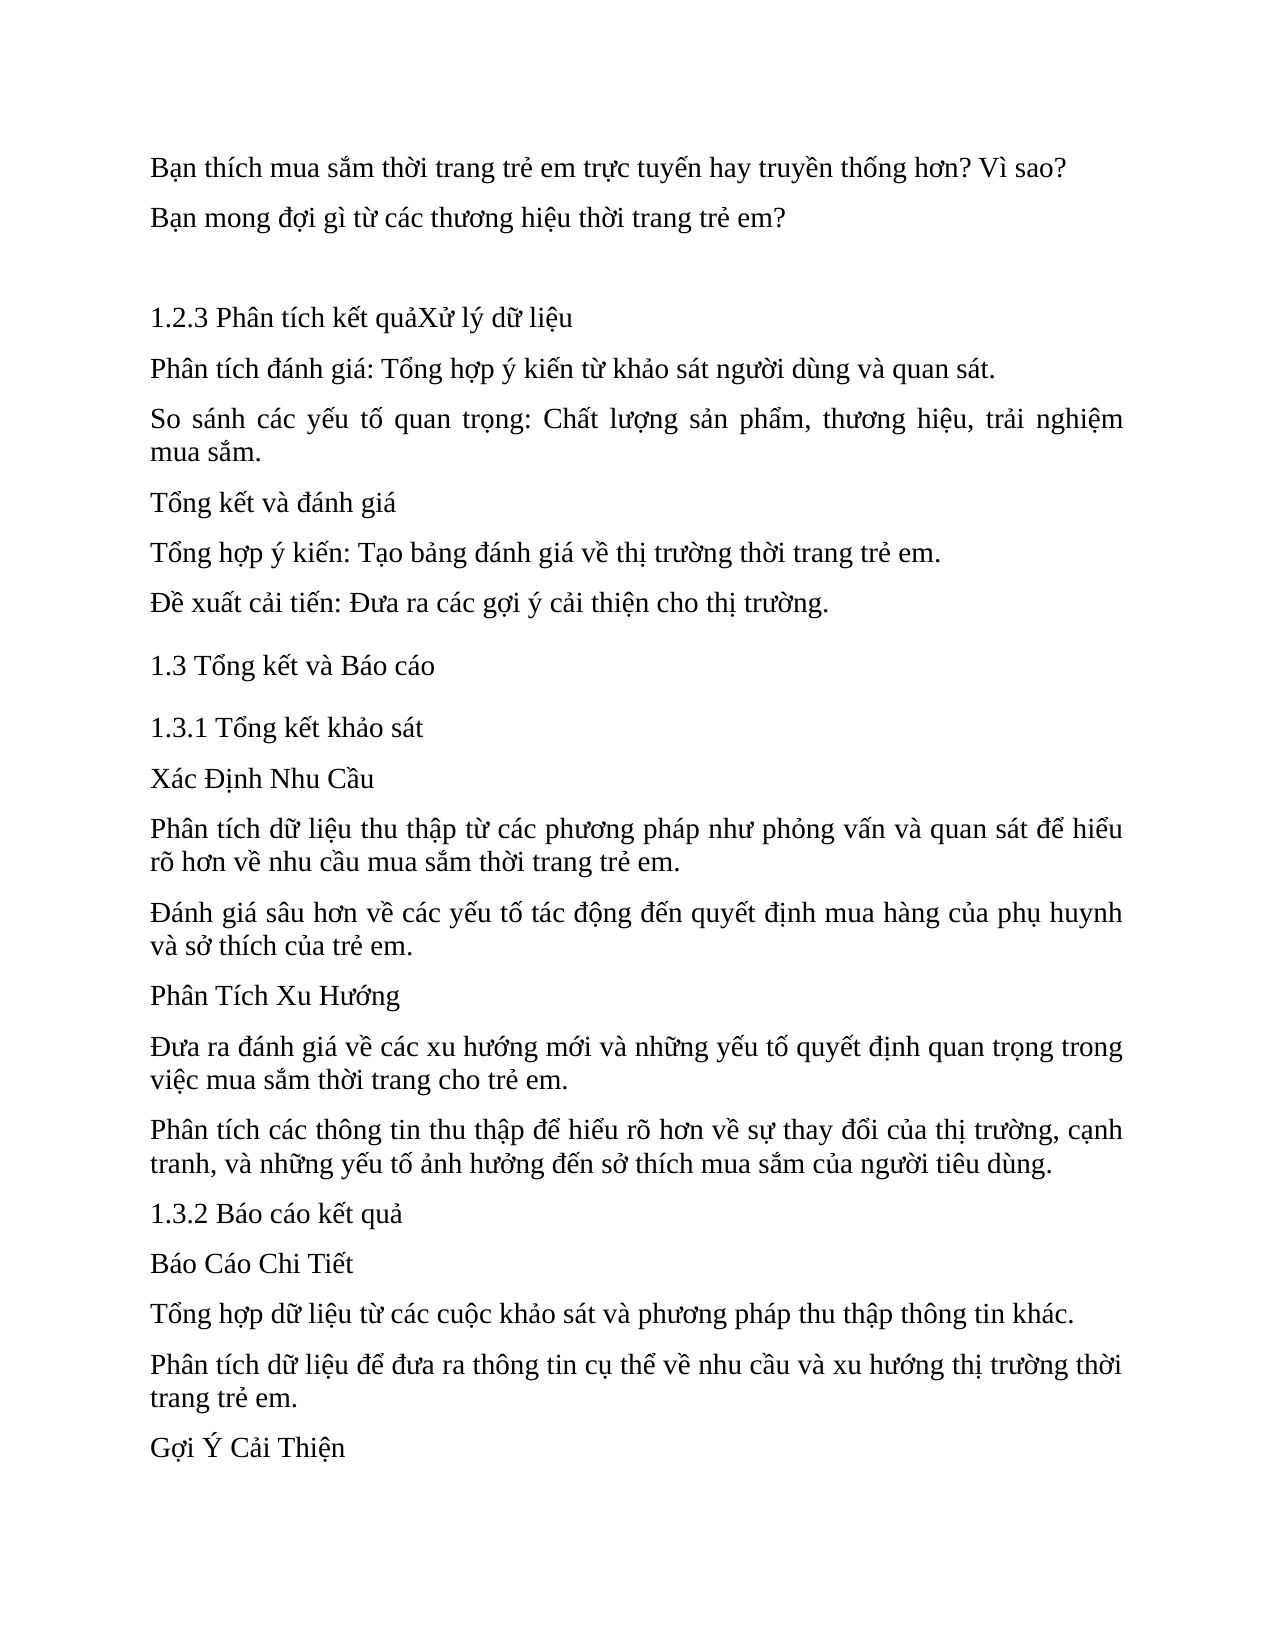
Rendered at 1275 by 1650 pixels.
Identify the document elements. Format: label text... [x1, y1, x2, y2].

text Đề xuất cải tiến: Đưa ra các gợi ý cải thiện cho thị trường. [150, 585, 1125, 619]
text 1.3.2 Báo cáo kết quả [150, 1196, 1125, 1230]
text Xác Định Nhu Cầu [150, 761, 1125, 794]
text Tổng hợp dữ liệu từ các cuộc khảo sát và phương pháp thu thập thông tin khác. [150, 1297, 1125, 1330]
text 1.2.3 Phân tích kết quảXử lý dữ liệu [150, 301, 1125, 334]
text Tổng hợp ý kiến: Tạo bảng đánh giá về thị trường thời trang trẻ em. [150, 535, 1125, 568]
text So sánh các yếu tố quan trọng: Chất lượng sản phẩm, thương hiệu, trải nghiệm mua sắm. [150, 401, 1125, 468]
text Phân tích đánh giá: Tổng hợp ý kiến từ khảo sát người dùng và quan sát. [150, 351, 1125, 384]
text Bạn mong đợi gì từ các thương hiệu thời trang trẻ em? [150, 200, 1125, 234]
text Đưa ra đánh giá về các xu hướng mới và những yếu tố quyết định quan trọng trong việc mua sắm thời trang cho trẻ em. [150, 1029, 1125, 1096]
text 1.3.1 Tổng kết khảo sát [150, 711, 1125, 744]
text Phân tích các thông tin thu thập để hiểu rõ hơn về sự thay đổi của thị trường, cạnh tranh, và những yếu tố ảnh hưởng đến sở thích mua sắm của người tiêu dùng. [150, 1112, 1125, 1179]
text Tổng kết và đánh giá [150, 485, 1125, 518]
text Phân tích dữ liệu thu thập từ các phương pháp như phỏng vấn và quan sát để hiểu rõ hơn về nhu cầu mua sắm thời trang trẻ em. [150, 811, 1125, 878]
text Bạn thích mua sắm thời trang trẻ em trực tuyến hay truyền thống hơn? Vì sao? [150, 150, 1125, 183]
subtitle 1.3 Tổng kết và Báo cáo [150, 648, 1125, 681]
text Phân tích dữ liệu để đưa ra thông tin cụ thể về nhu cầu và xu hướng thị trường thời trang trẻ em. [150, 1347, 1125, 1414]
text Phân Tích Xu Hướng [150, 978, 1125, 1012]
text Gợi Ý Cải Thiện [150, 1431, 1125, 1464]
text Báo Cáo Chi Tiết [150, 1246, 1125, 1280]
text Đánh giá sâu hơn về các yếu tố tác động đến quyết định mua hàng của phụ huynh và sở thích của trẻ em. [150, 895, 1125, 962]
